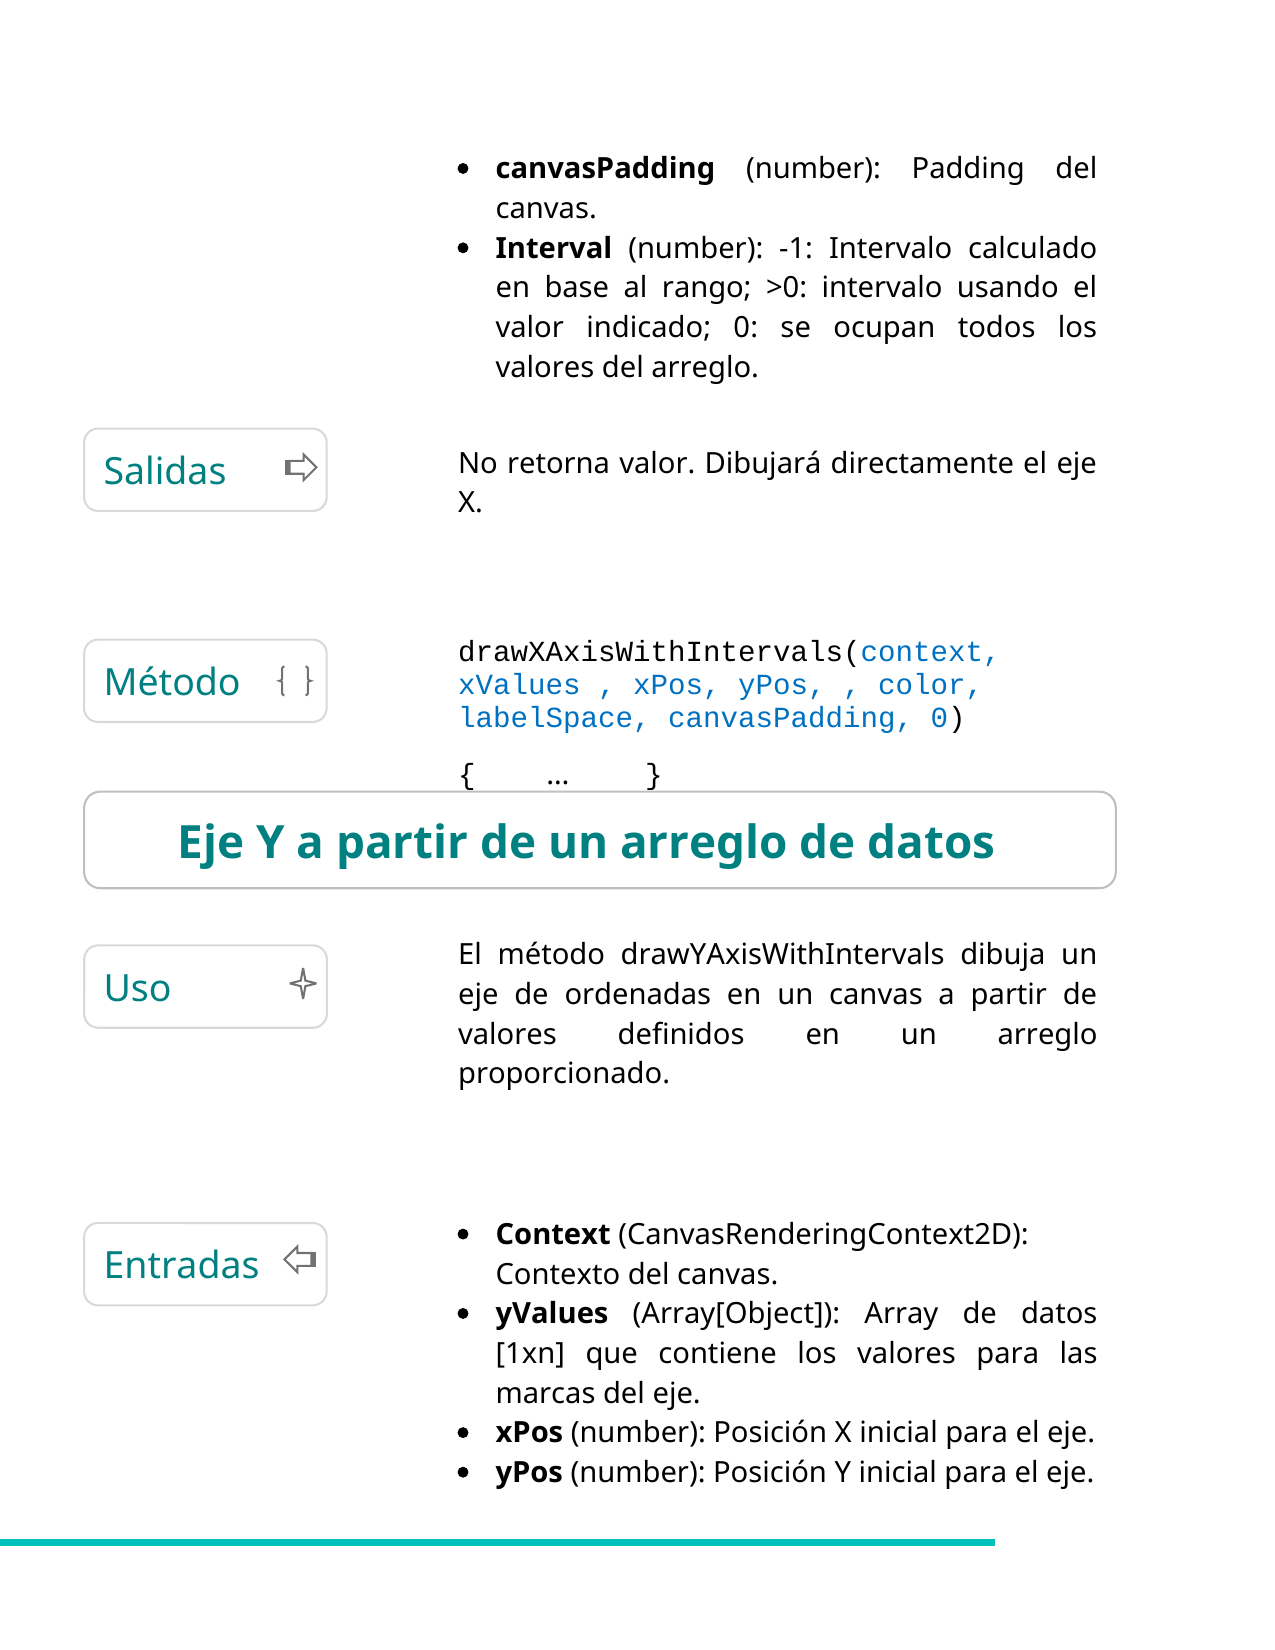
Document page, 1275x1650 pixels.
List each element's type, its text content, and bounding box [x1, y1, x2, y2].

text { … } [458, 753, 1098, 790]
list xPos (number): Posición X inicial para el eje. [458, 1412, 1098, 1451]
subtitle Eje Y a partir de un arreglo de datos [177, 810, 1098, 872]
list Context (CanvasRenderingContext2D): Contexto del canvas. [458, 1213, 1098, 1293]
list yValues (Array[Object]): Array de datos [1xn] que contiene los valores para las marcas del eje. [458, 1293, 1098, 1412]
list canvasPadding (number): Padding del canvas. [458, 148, 1098, 227]
text No retorna valor. Dibujará directamente el eje X. [458, 442, 1098, 521]
text El método drawYAxisWithIntervals dibuja un eje de ordenadas en un canvas a partir de valores definidos en un arreglo proporcionado. [458, 933, 1098, 1092]
list yPos (number): Posición Y inicial para el eje. [458, 1451, 1098, 1491]
text drawXAxisWithIntervals(context, xValues , xPos, yPos, , color, labelSpace, canvasPadding, 0) [458, 637, 1098, 737]
list Interval (number): -1: Intervalo calculado en base al rango; >0: intervalo usando el valor indicado; 0: se ocupan todos los valores del arreglo. [458, 227, 1098, 386]
